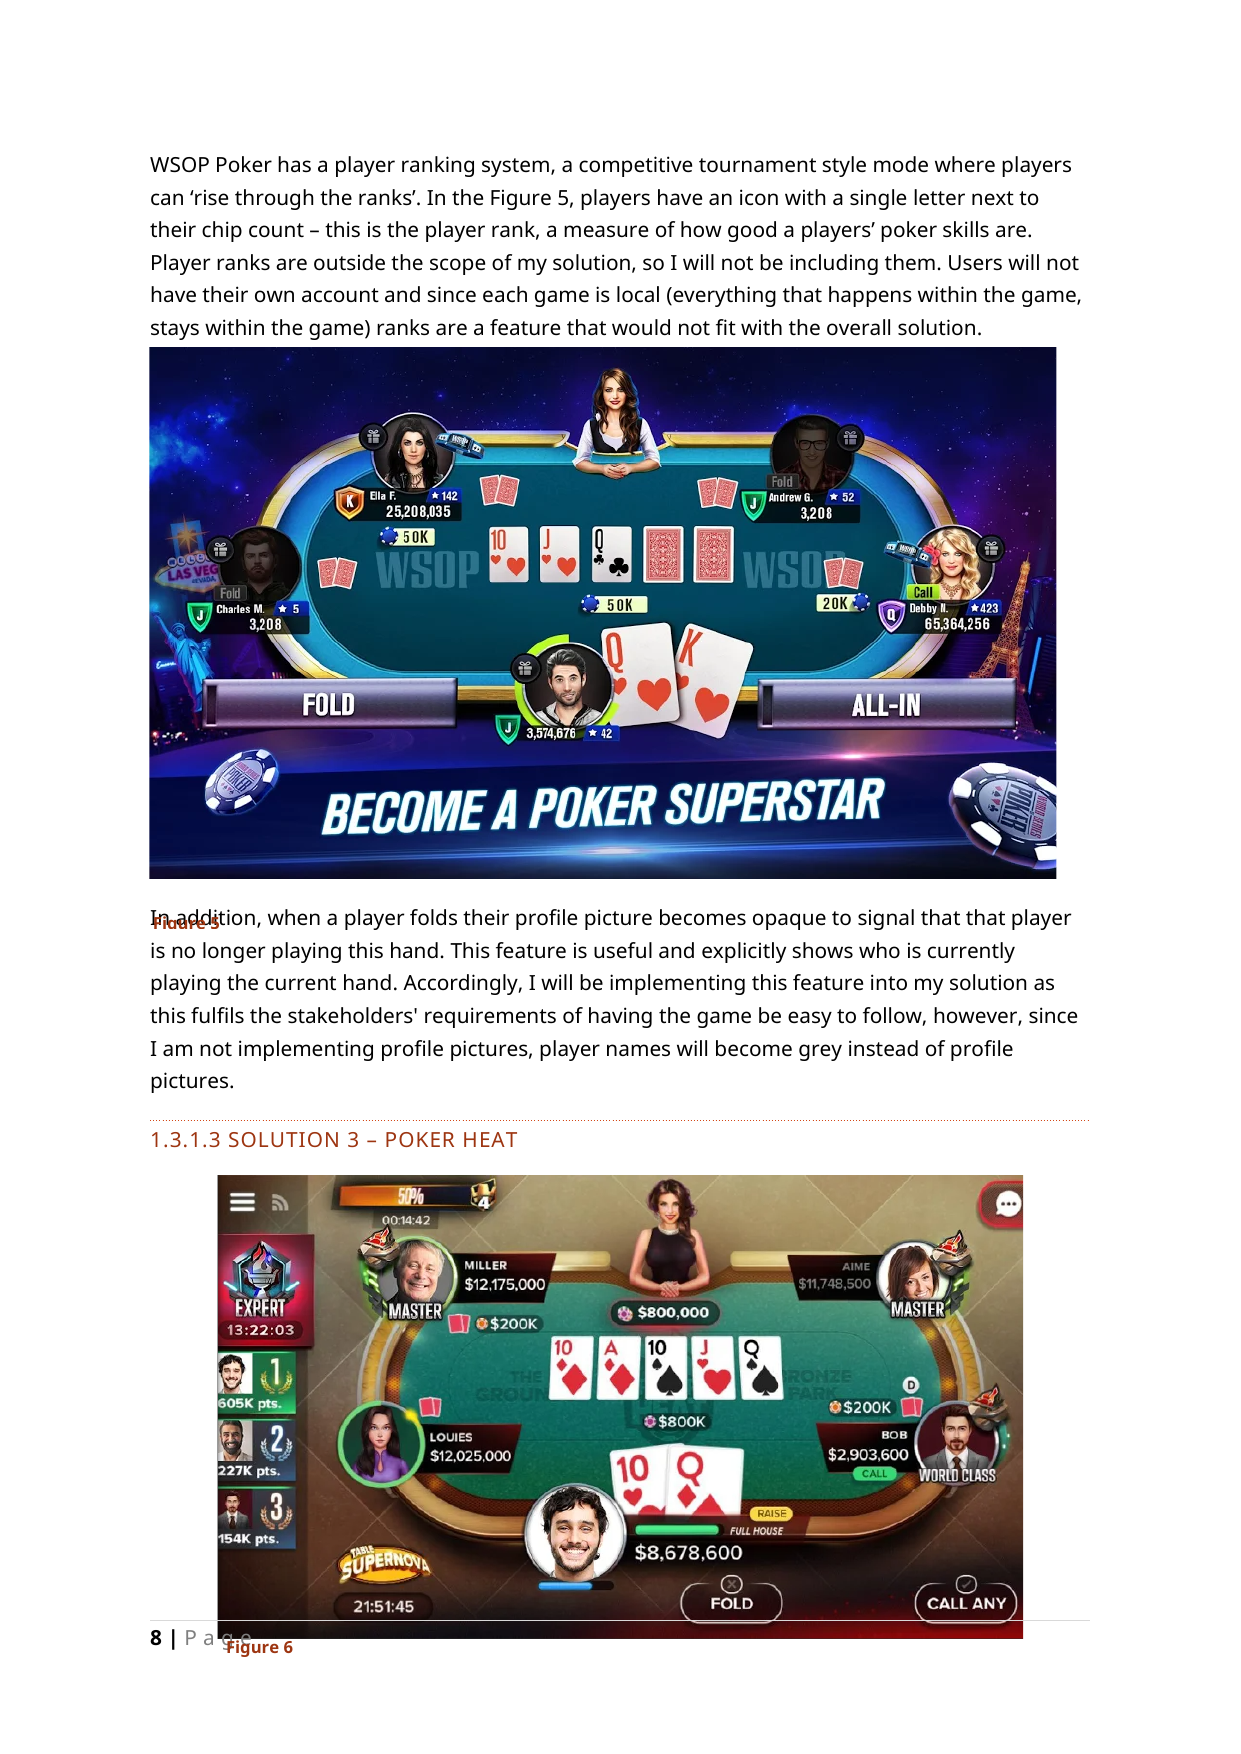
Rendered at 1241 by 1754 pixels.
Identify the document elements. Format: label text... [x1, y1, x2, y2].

picture [217, 1175, 1024, 1620]
text WSOP Poker has a player ranking system, a competitive tournament style mode where players can ‘rise through the ranks’. In the Figure 5, players have an icon with a single letter next to their chip count – this is the player rank, a measure of how good a players’ poker skills are. Player ranks are outside the scope of my solution, so I will not be including them. Users will not have their own account and since each game is local (everything that happens within the game, stays within the game) ranks are a feature that would not fit with the overall solution. [150, 150, 1090, 341]
picture [217, 1621, 1024, 1639]
picture [149, 347, 1057, 459]
text In addition, when a player folds their profile picture becomes opaque to signal that that player is no longer playing this hand. This feature is useful and explicitly shows who is currently playing the current hand. Accordingly, I will be implementing this feature into my solution as this fulfils the stakeholders' requirements of having the game be easy to follow, however, since I am not implementing profile pictures, player names will become grey instead of profile pictures. [150, 366, 1090, 1095]
subtitle 1.3.1.3 Solution 3 – Poker heat [150, 1120, 1090, 1154]
